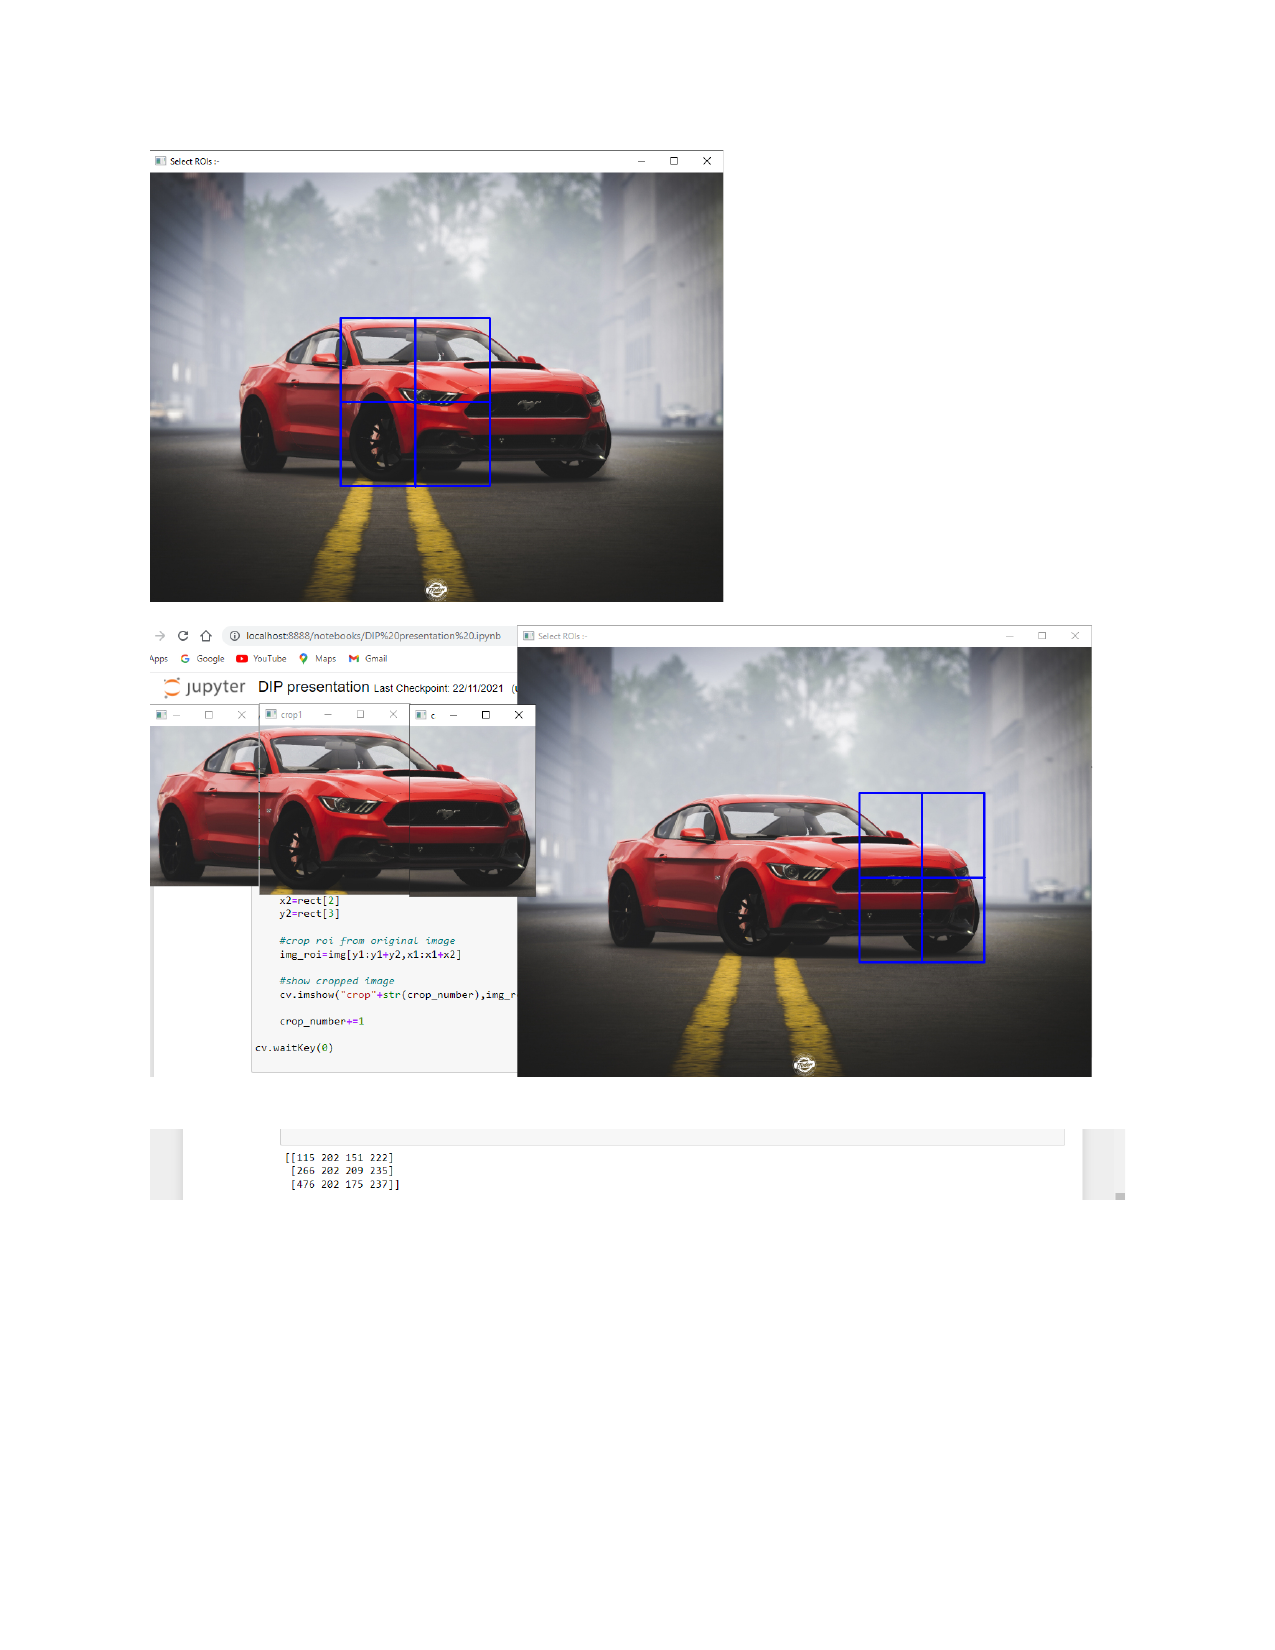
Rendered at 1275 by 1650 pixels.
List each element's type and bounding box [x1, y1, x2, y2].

picture [150, 150, 724, 602]
picture [150, 625, 1093, 1077]
picture [150, 1129, 1125, 1200]
